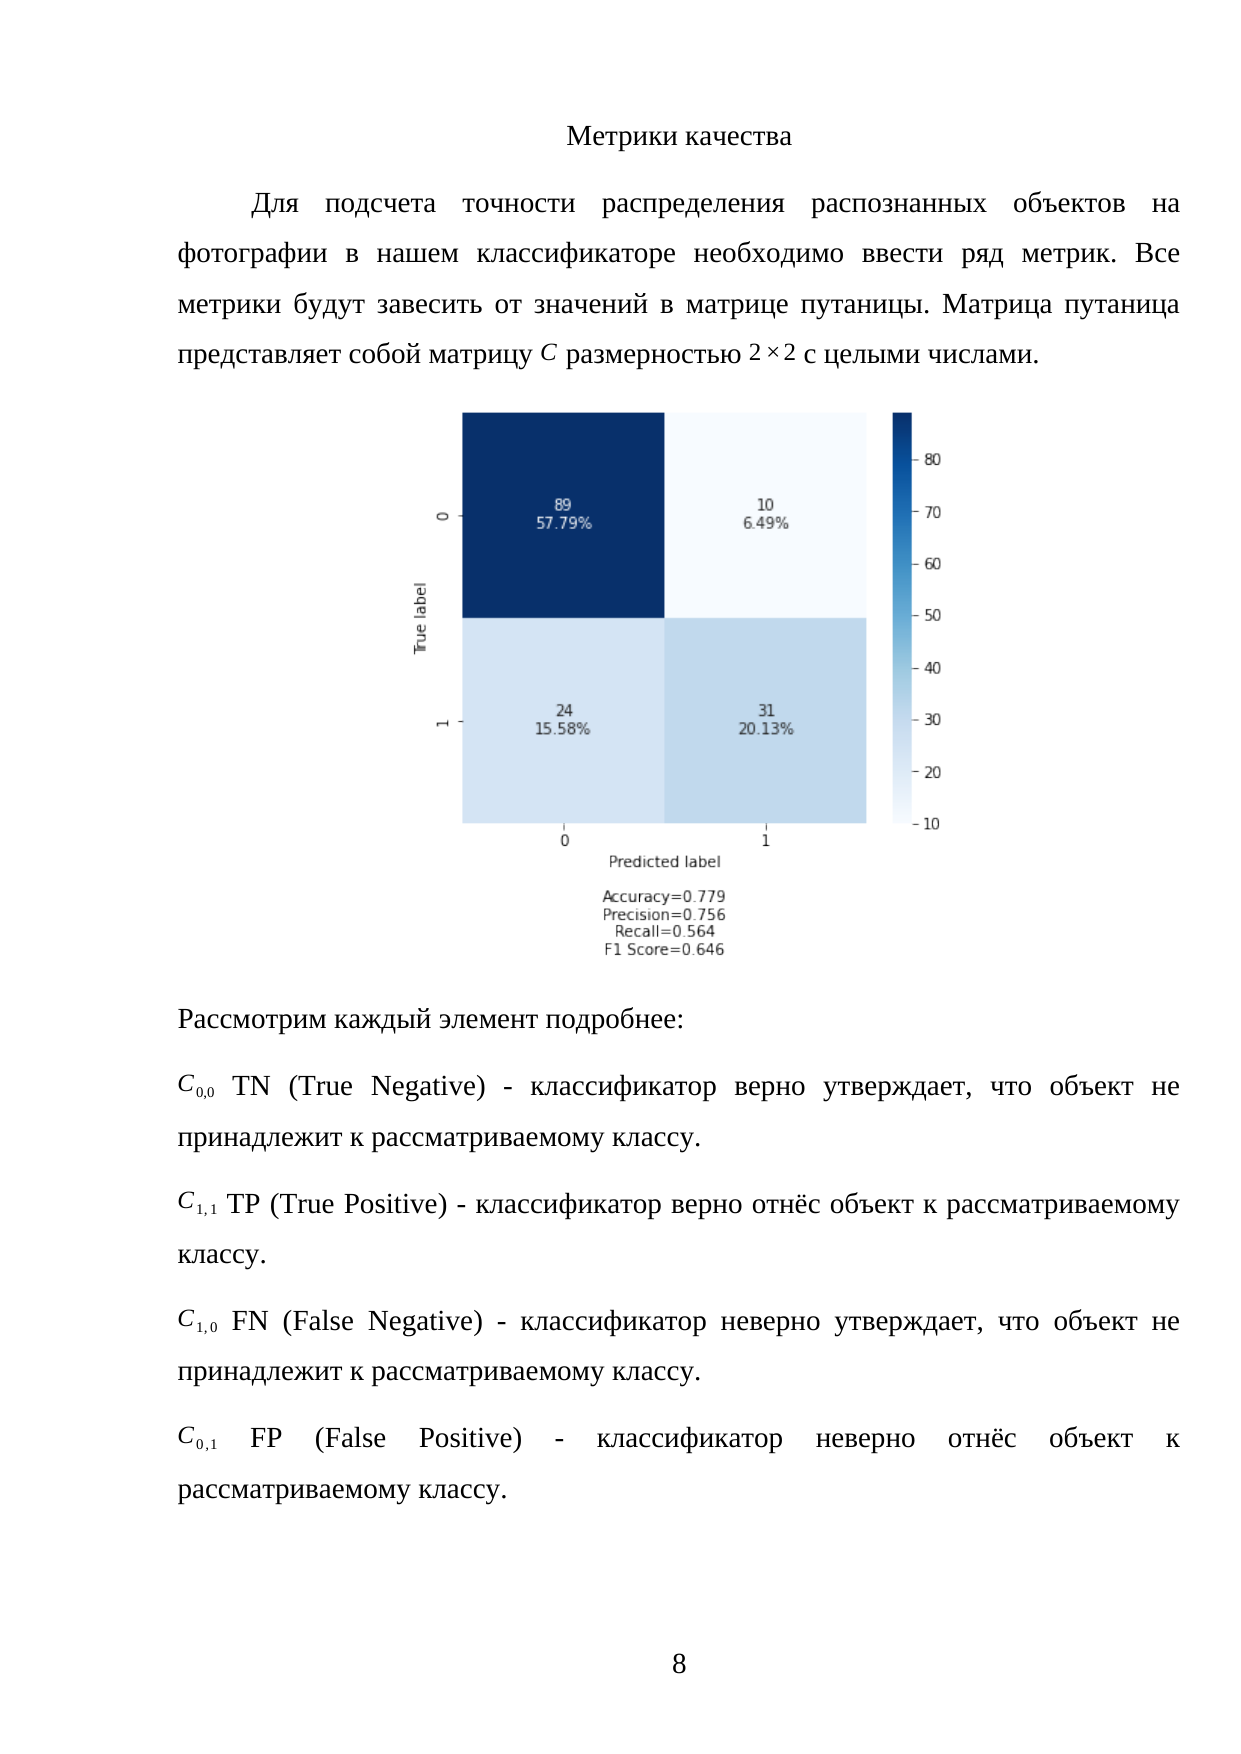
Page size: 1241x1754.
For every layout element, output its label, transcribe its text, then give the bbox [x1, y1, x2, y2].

text TN (True Negative) - классификатор верно утверждает, что объект не принадлежит к рассматриваемому классу. [177, 1068, 1181, 1152]
text FN (False Negative) - классификатор неверно утверждает, что объект не принадлежит к рассматриваемому классу. [177, 1303, 1181, 1387]
text Рассмотрим каждый элемент подробнее: [177, 1002, 1181, 1035]
text Для подсчета точности распределения распознанных объектов на фотографии в нашем классификаторе необходимо ввести ряд метрик. Все метрики будут завесить от значений в матрице путаницы. Матрица путаница представляет собой матрицу размерностью с целыми числами. [177, 185, 1181, 369]
text TP (True Positive) - классификатор верно отнёс объект к рассматриваемому классу. [177, 1186, 1181, 1270]
text FP (False Positive) - классификатор неверно отнёс объект к рассматриваемому классу. [177, 1420, 1181, 1504]
subtitle Метрики качества [177, 118, 1181, 152]
picture [405, 403, 953, 969]
